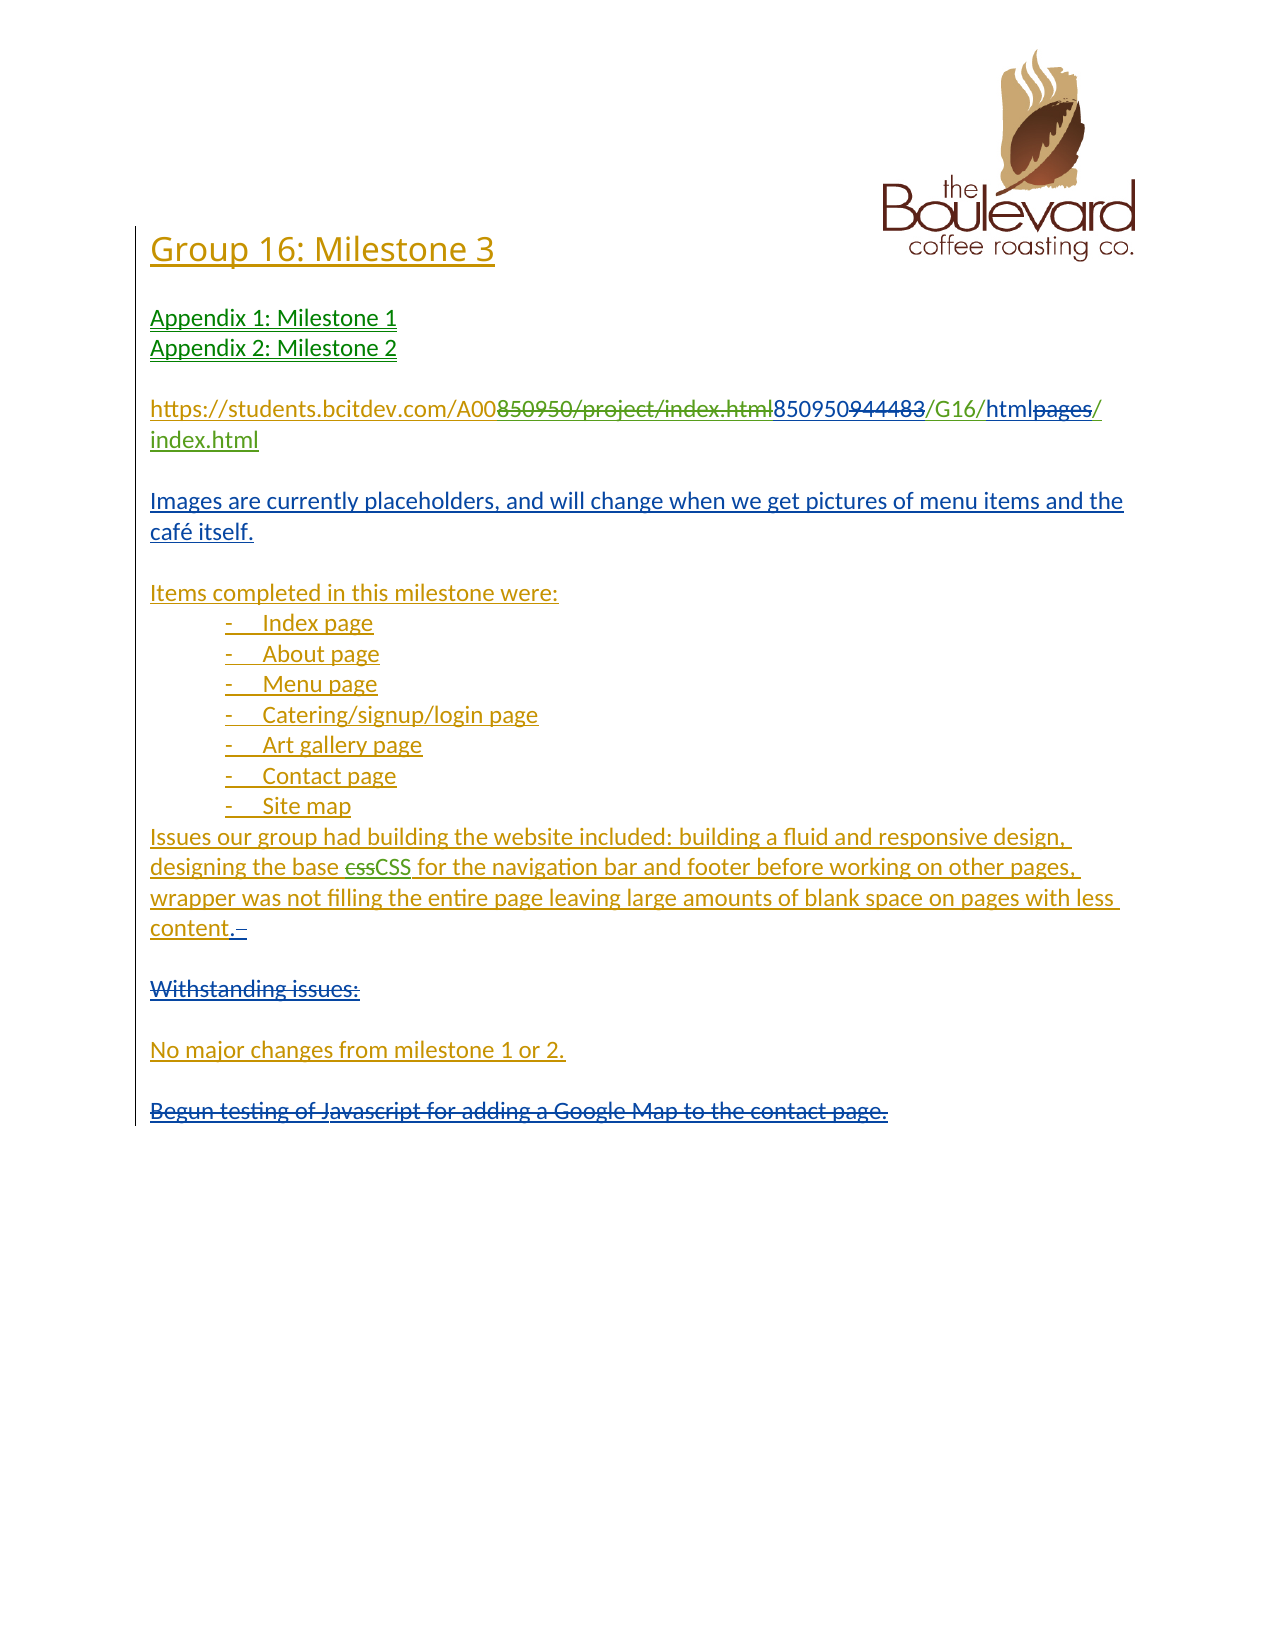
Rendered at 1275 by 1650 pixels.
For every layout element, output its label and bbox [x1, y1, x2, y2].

picture [843, 32, 1200, 286]
